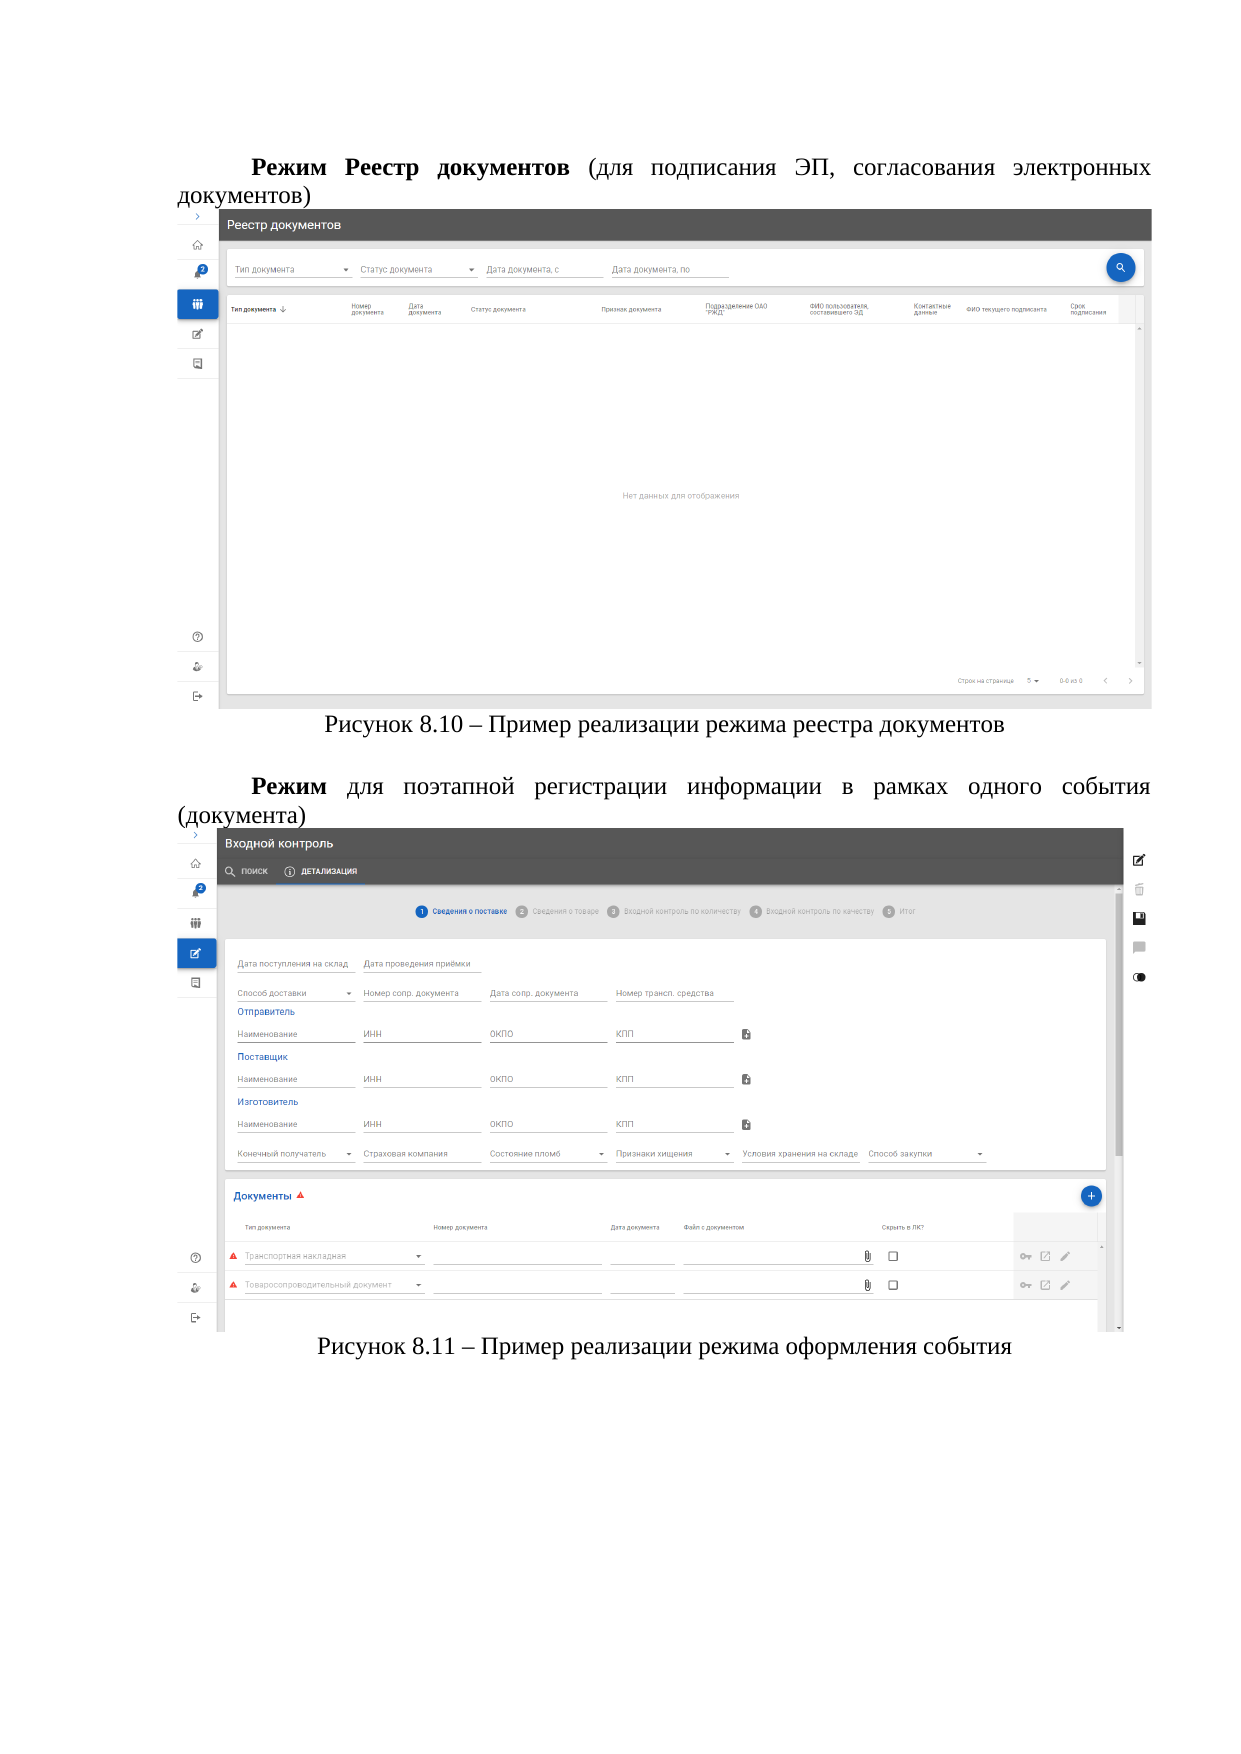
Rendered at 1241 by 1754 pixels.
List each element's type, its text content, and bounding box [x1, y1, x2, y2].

picture [177, 209, 1152, 709]
text Режим для поэтапной регистрации информации в рамках одного события (документа) [177, 771, 1152, 828]
text Рисунок 8.11 – Пример реализации режима оформления события [177, 1332, 1152, 1360]
picture [177, 828, 1152, 1332]
text Рисунок 8.10 – Пример реализации режима реестра документов [177, 709, 1152, 737]
text Режим Реестр документов (для подписания ЭП, согласования электронных документов) [177, 152, 1152, 209]
